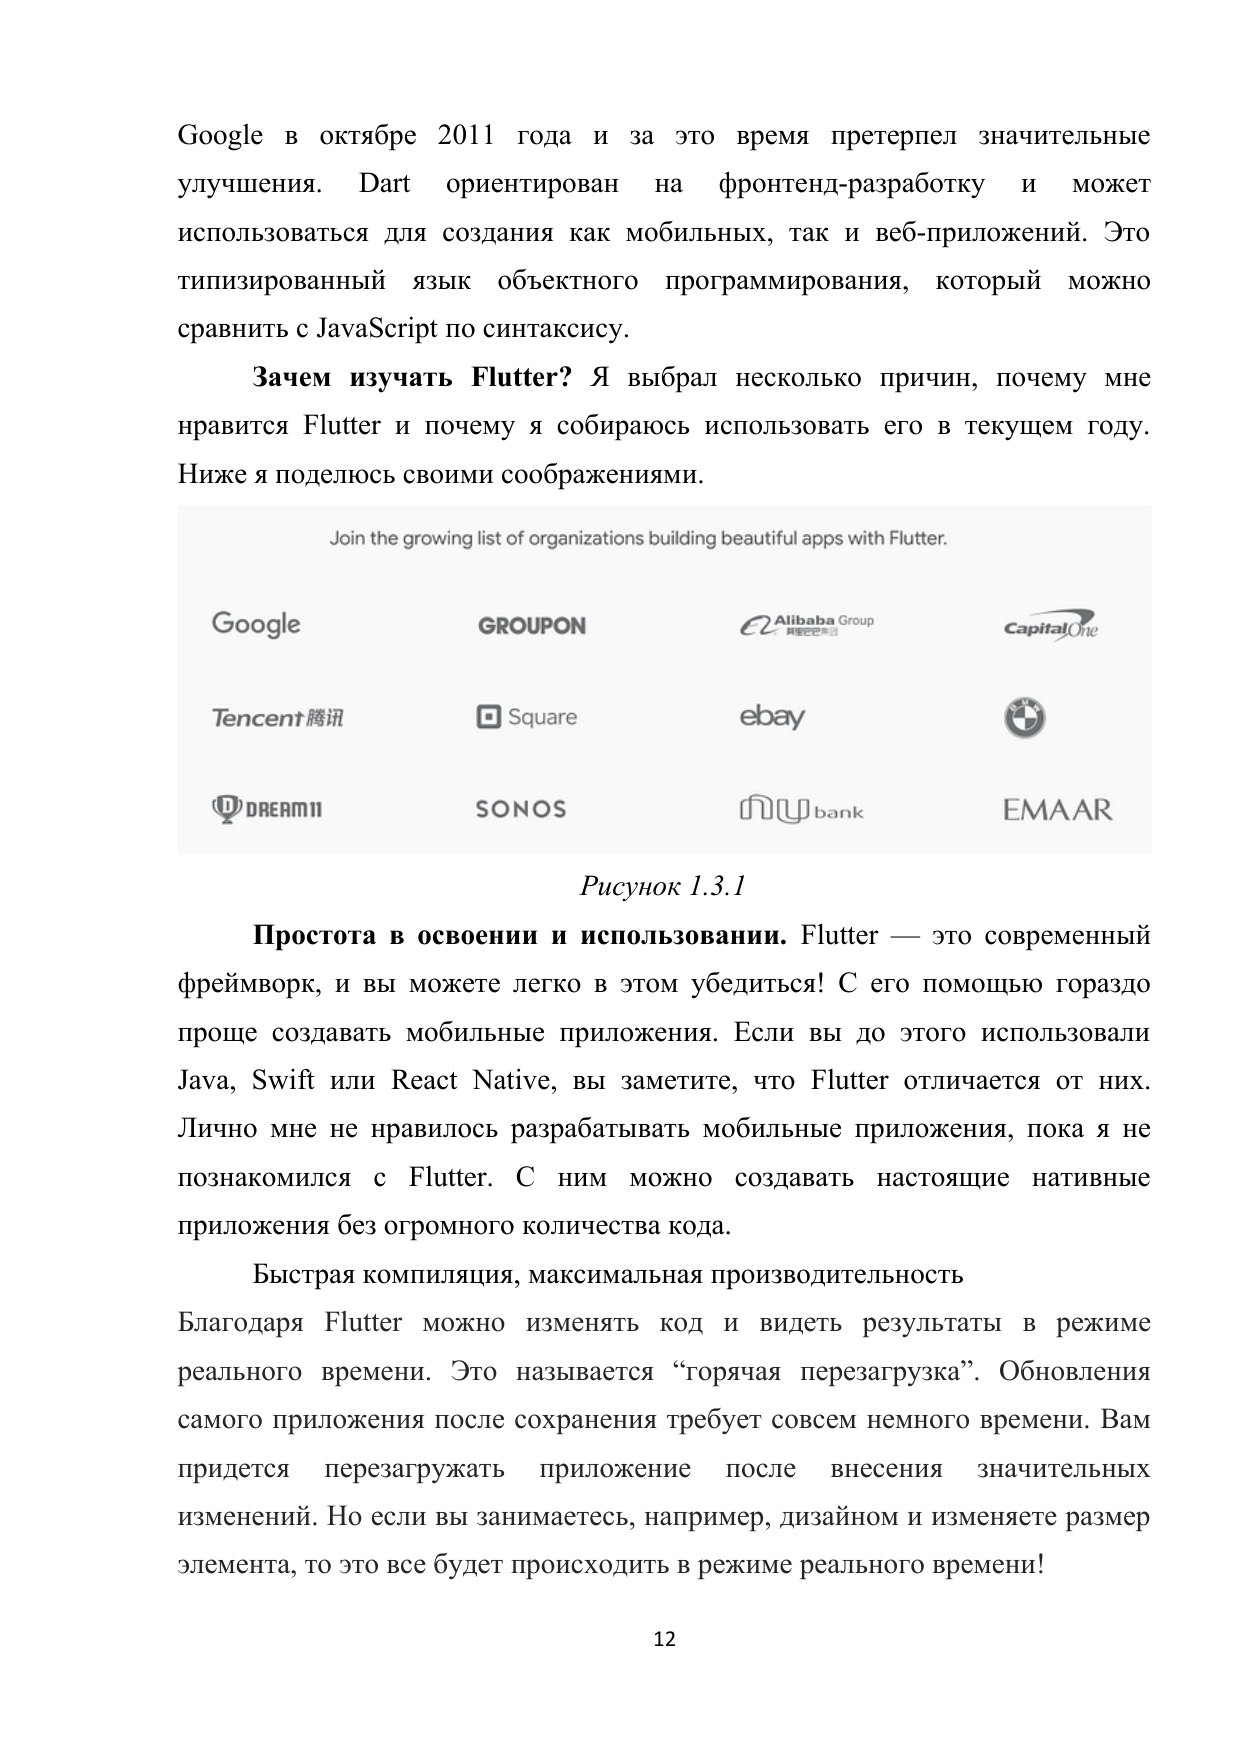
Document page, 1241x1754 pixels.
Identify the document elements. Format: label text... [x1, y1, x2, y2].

text Рисунок 1.3.1 [177, 870, 1152, 902]
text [177, 118, 1152, 344]
text Зачем изучать Flutter? Я выбрал несколько причин, почему мне нравится Flutter и почему я собираюсь использовать его в текущем году. Ниже я поделюсь своими соображениями. [177, 360, 1152, 489]
text Быстрая компиляция, максимальная производительность [177, 1257, 1152, 1289]
picture [177, 505, 1152, 854]
text Благодаря Flutter можно изменять код и видеть результаты в режиме реального времени. Это называется “горячая перезагрузка”. Обновления самого приложения после сохранения требует совсем немного времени. Вам придется перезагружать приложение после внесения значительных изменений. Но если вы занимаетесь, например, дизайном и изменяете размер элемента, то это все будет происходить в режиме реального времени! [177, 1306, 1152, 1580]
text Простота в освоении и использовании. Flutter — это современный фреймворк, и вы можете легко в этом убедиться! С его помощью гораздо проще создавать мобильные приложения. Если вы до этого использовали Java, Swift или React Native, вы заметите, что Flutter отличается от них. Лично мне не нравилось разрабатывать мобильные приложения, пока я не познакомился с Flutter. С ним можно создавать настоящие нативные приложения без огромного количества кода. [177, 918, 1152, 1241]
